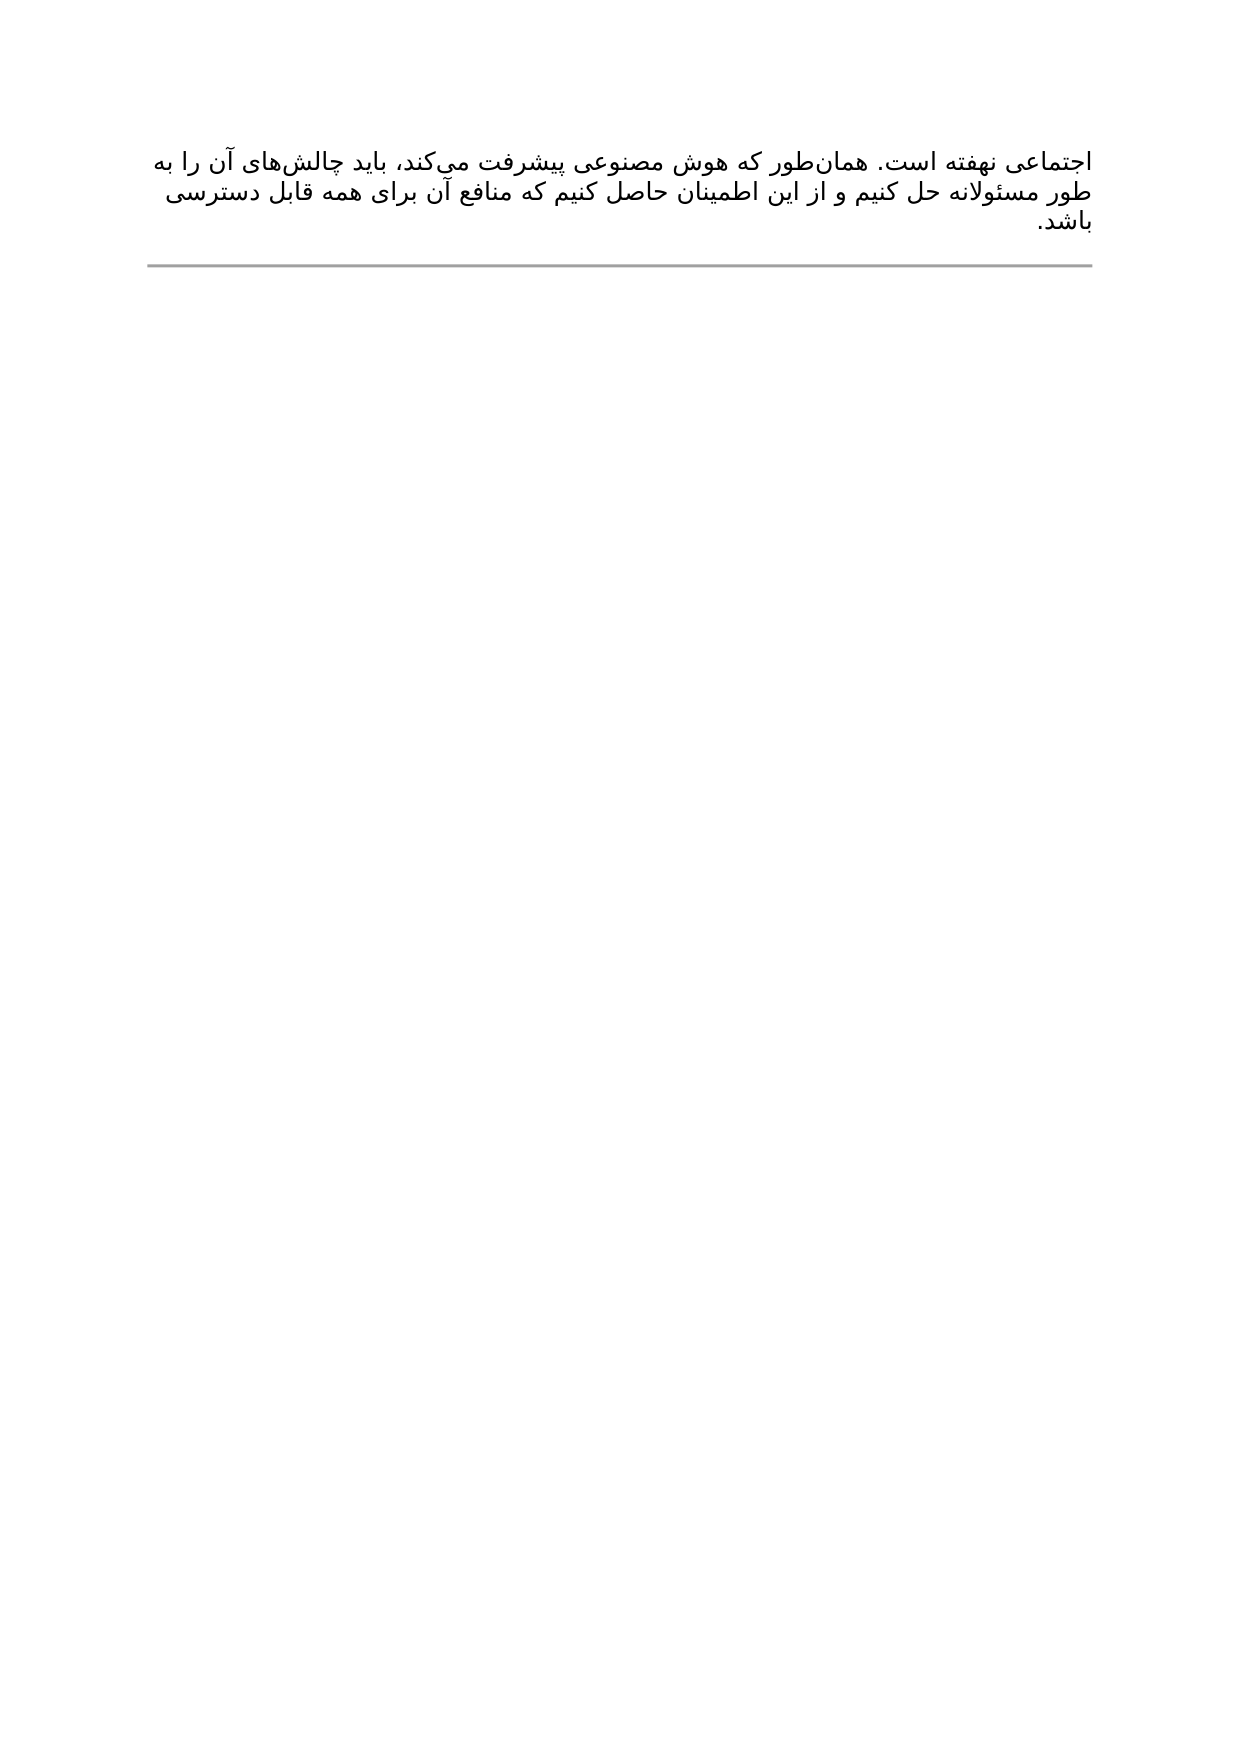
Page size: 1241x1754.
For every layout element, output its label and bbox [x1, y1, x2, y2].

text [148, 148, 1093, 235]
